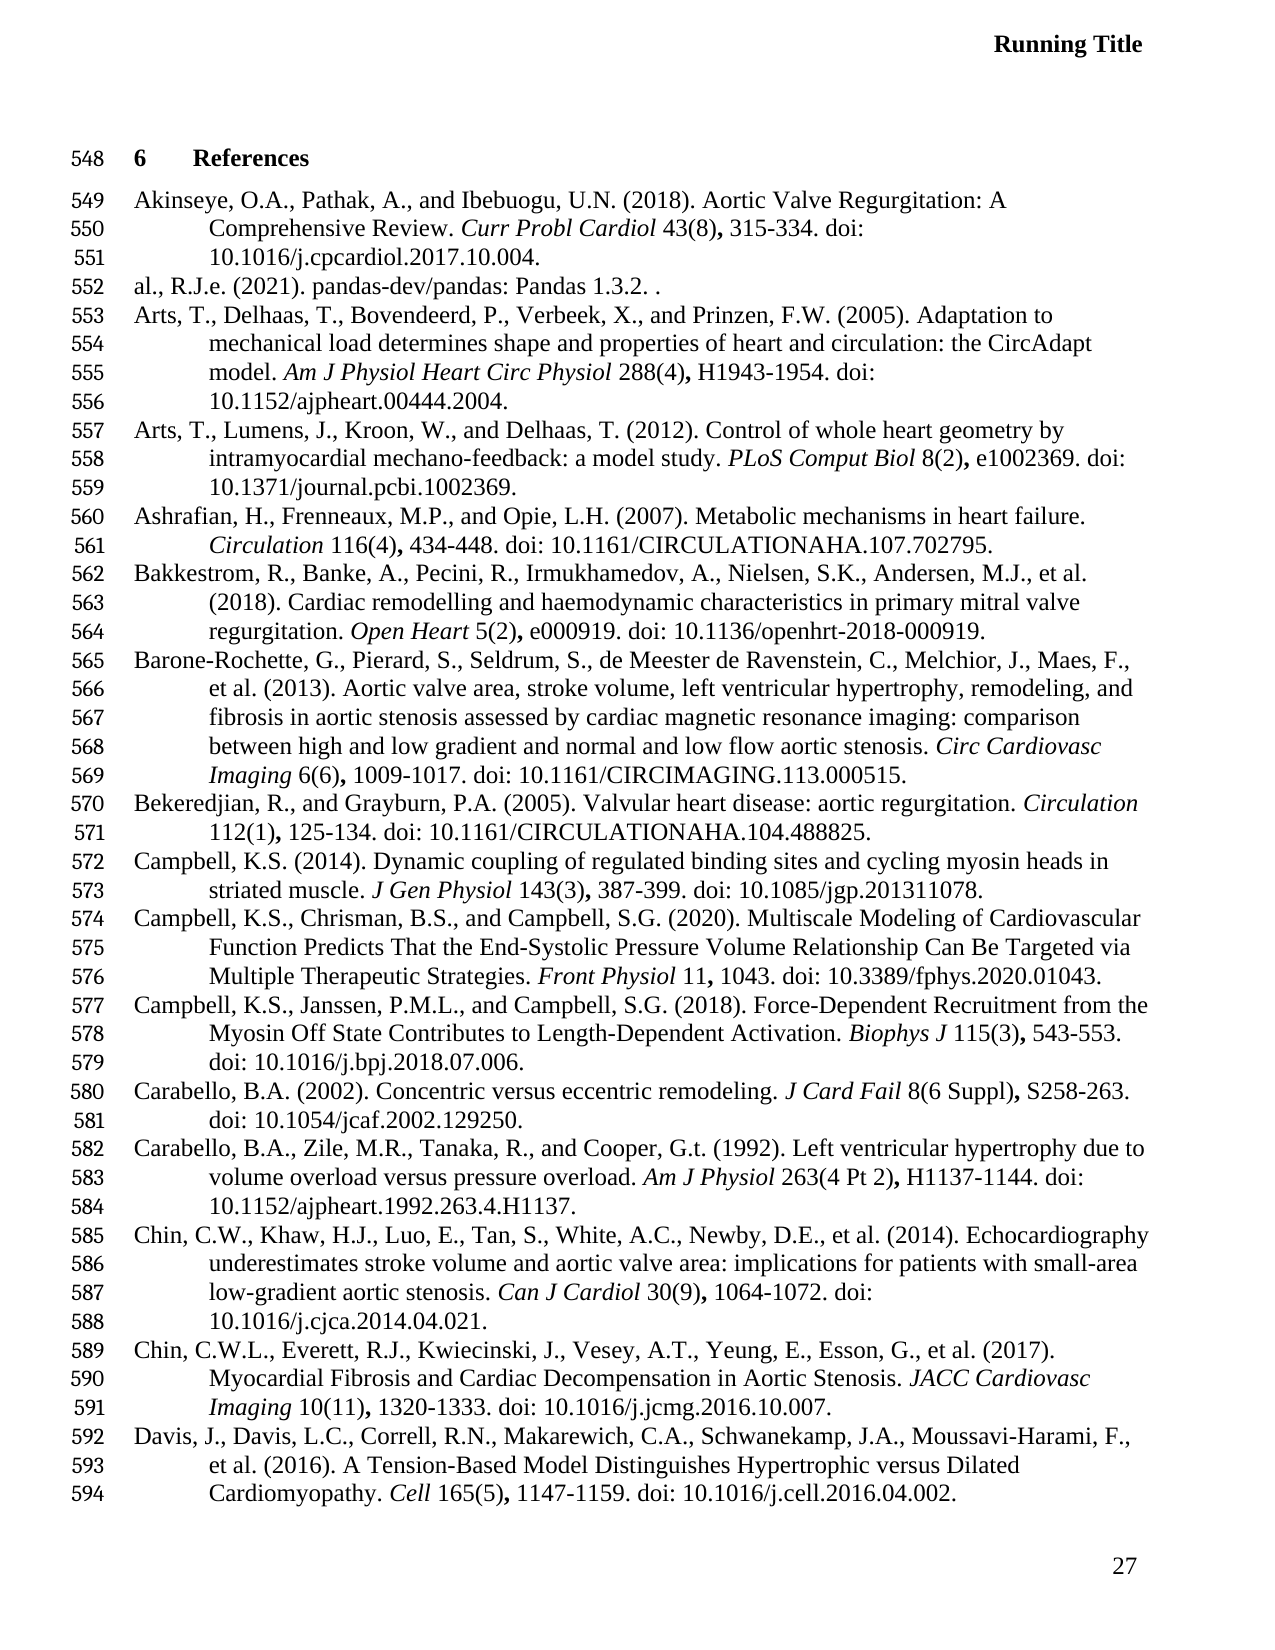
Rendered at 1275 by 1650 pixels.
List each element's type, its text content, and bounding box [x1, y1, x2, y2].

text Campbell, K.S., Janssen, P.M.L., and Campbell, S.G. (2018). Force-Dependent Recruitment from the Myosin Off State Contributes to Length-Dependent Activation. Biophys J 115(3), 543-553. doi: 10.1016/j.bpj.2018.07.006. [133, 990, 1152, 1076]
subtitle References [133, 143, 1152, 172]
text Arts, T., Lumens, J., Kroon, W., and Delhaas, T. (2012). Control of whole heart geometry by intramyocardial mechano-feedback: a model study. PLoS Comput Biol 8(2), e1002369. doi: 10.1371/journal.pcbi.1002369. [133, 415, 1152, 501]
text Carabello, B.A. (2002). Concentric versus eccentric remodeling. J Card Fail 8(6 Suppl), S258-263. doi: 10.1054/jcaf.2002.129250. [133, 1076, 1152, 1133]
text Carabello, B.A., Zile, M.R., Tanaka, R., and Cooper, G.t. (1992). Left ventricular hypertrophy due to volume overload versus pressure overload. Am J Physiol 263(4 Pt 2), H1137-1144. doi: 10.1152/ajpheart.1992.263.4.H1137. [133, 1133, 1152, 1220]
text Campbell, K.S. (2014). Dynamic coupling of regulated binding sites and cycling myosin heads in striated muscle. J Gen Physiol 143(3), 387-399. doi: 10.1085/jgp.201311078. [133, 846, 1152, 903]
text Ashrafian, H., Frenneaux, M.P., and Opie, L.H. (2007). Metabolic mechanisms in heart failure. Circulation 116(4), 434-448. doi: 10.1161/CIRCULATIONAHA.107.702795. [133, 501, 1152, 558]
text Barone-Rochette, G., Pierard, S., Seldrum, S., de Meester de Ravenstein, C., Melchior, J., Maes, F., et al. (2013). Aortic valve area, stroke volume, left ventricular hypertrophy, remodeling, and fibrosis in aortic stenosis assessed by cardiac magnetic resonance imaging: comparison between high and low gradient and normal and low flow aortic stenosis. Circ Cardiovasc Imaging 6(6), 1009-1017. doi: 10.1161/CIRCIMAGING.113.000515. [133, 645, 1152, 788]
text Arts, T., Delhaas, T., Bovendeerd, P., Verbeek, X., and Prinzen, F.W. (2005). Adaptation to mechanical load determines shape and properties of heart and circulation: the CircAdapt model. Am J Physiol Heart Circ Physiol 288(4), H1943-1954. doi: 10.1152/ajpheart.00444.2004. [133, 300, 1152, 415]
text Davis, J., Davis, L.C., Correll, R.N., Makarewich, C.A., Schwanekamp, J.A., Moussavi-Harami, F., et al. (2016). A Tension-Based Model Distinguishes Hypertrophic versus Dilated Cardiomyopathy. Cell 165(5), 1147-1159. doi: 10.1016/j.cell.2016.04.002. [133, 1421, 1152, 1507]
text Bakkestrom, R., Banke, A., Pecini, R., Irmukhamedov, A., Nielsen, S.K., Andersen, M.J., et al. (2018). Cardiac remodelling and haemodynamic characteristics in primary mitral valve regurgitation. Open Heart 5(2), e000919. doi: 10.1136/openhrt-2018-000919. [133, 558, 1152, 645]
text Campbell, K.S., Chrisman, B.S., and Campbell, S.G. (2020). Multiscale Modeling of Cardiovascular Function Predicts That the End-Systolic Pressure Volume Relationship Can Be Targeted via Multiple Therapeutic Strategies. Front Physiol 11, 1043. doi: 10.3389/fphys.2020.01043. [133, 903, 1152, 990]
text Akinseye, O.A., Pathak, A., and Ibebuogu, U.N. (2018). Aortic Valve Regurgitation: A Comprehensive Review. Curr Probl Cardiol 43(8), 315-334. doi: 10.1016/j.cpcardiol.2017.10.004. [133, 185, 1152, 271]
text Bekeredjian, R., and Grayburn, P.A. (2005). Valvular heart disease: aortic regurgitation. Circulation 112(1), 125-134. doi: 10.1161/CIRCULATIONAHA.104.488825. [133, 788, 1152, 846]
text Chin, C.W., Khaw, H.J., Luo, E., Tan, S., White, A.C., Newby, D.E., et al. (2014). Echocardiography underestimates stroke volume and aortic valve area: implications for patients with small-area low-gradient aortic stenosis. Can J Cardiol 30(9), 1064-1072. doi: 10.1016/j.cjca.2014.04.021. [133, 1220, 1152, 1335]
text al., R.J.e. (2021). pandas-dev/pandas: Pandas 1.3.2. . [133, 271, 1152, 300]
text Chin, C.W.L., Everett, R.J., Kwiecinski, J., Vesey, A.T., Yeung, E., Esson, G., et al. (2017). Myocardial Fibrosis and Cardiac Decompensation in Aortic Stenosis. JACC Cardiovasc Imaging 10(11), 1320-1333. doi: 10.1016/j.jcmg.2016.10.007. [133, 1335, 1152, 1421]
